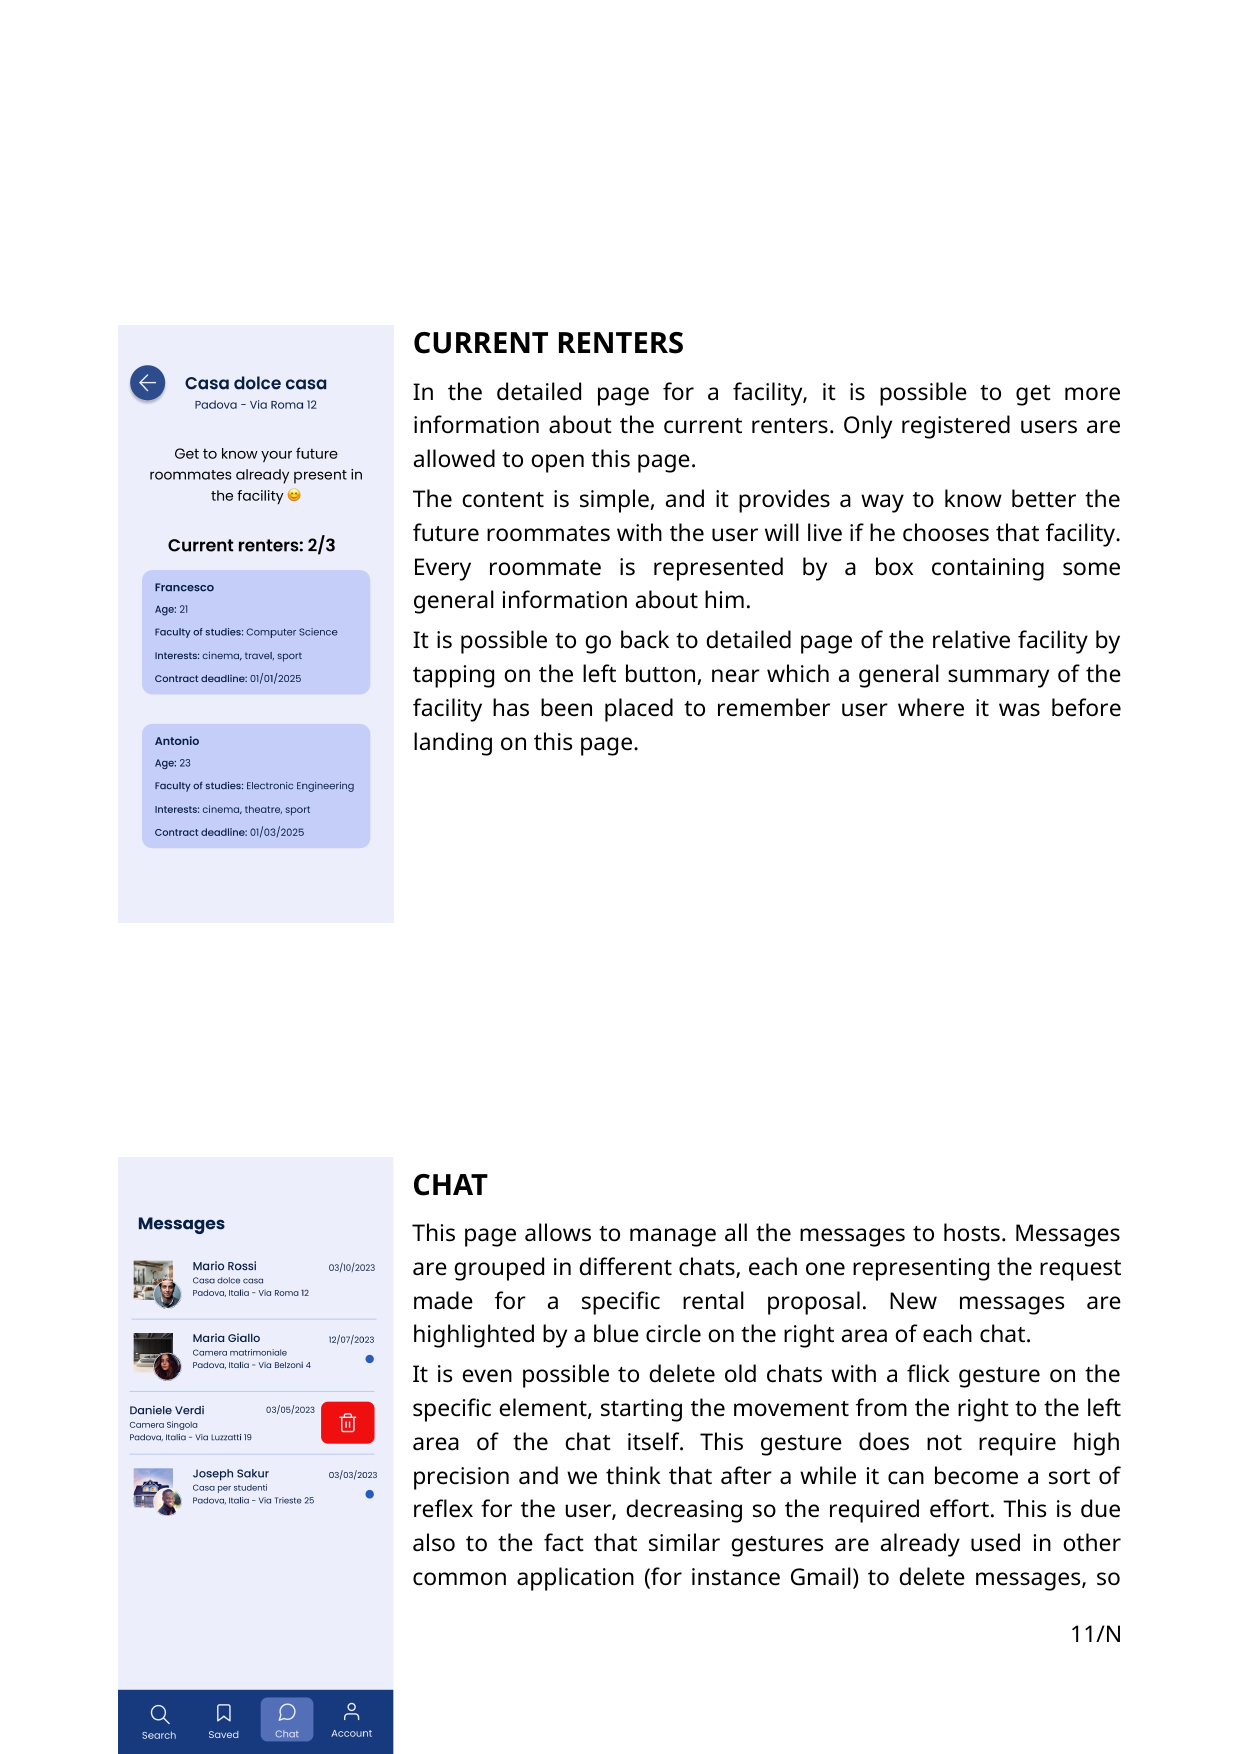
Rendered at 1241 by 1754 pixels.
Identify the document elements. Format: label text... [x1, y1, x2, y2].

picture [118, 325, 394, 923]
text It is possible to go back to detailed page of the relative facility by tapping on the left button, near which a general summary of the facility has been placed to remember user where it was before landing on this page. [394, 624, 1122, 757]
text The content is simple, and it provides a way to know better the future roommates with the user will live if he chooses that facility. Every roommate is represented by a box containing some general information about him. [394, 483, 1122, 616]
text In the detailed page for a facility, it is possible to get more information about the current renters. Only registered users are allowed to open this page. [394, 376, 1122, 474]
text CHAT [394, 1164, 1122, 1203]
text This page allows to manage all the messages to hosts. Messages are grouped in different chats, each one representing the request made for a specific rental proposal. New messages are highlighted by a blue circle on the right area of each chat. [394, 1217, 1122, 1349]
text CURRENT RENTERS [118, 322, 1122, 362]
picture [118, 1157, 394, 1754]
